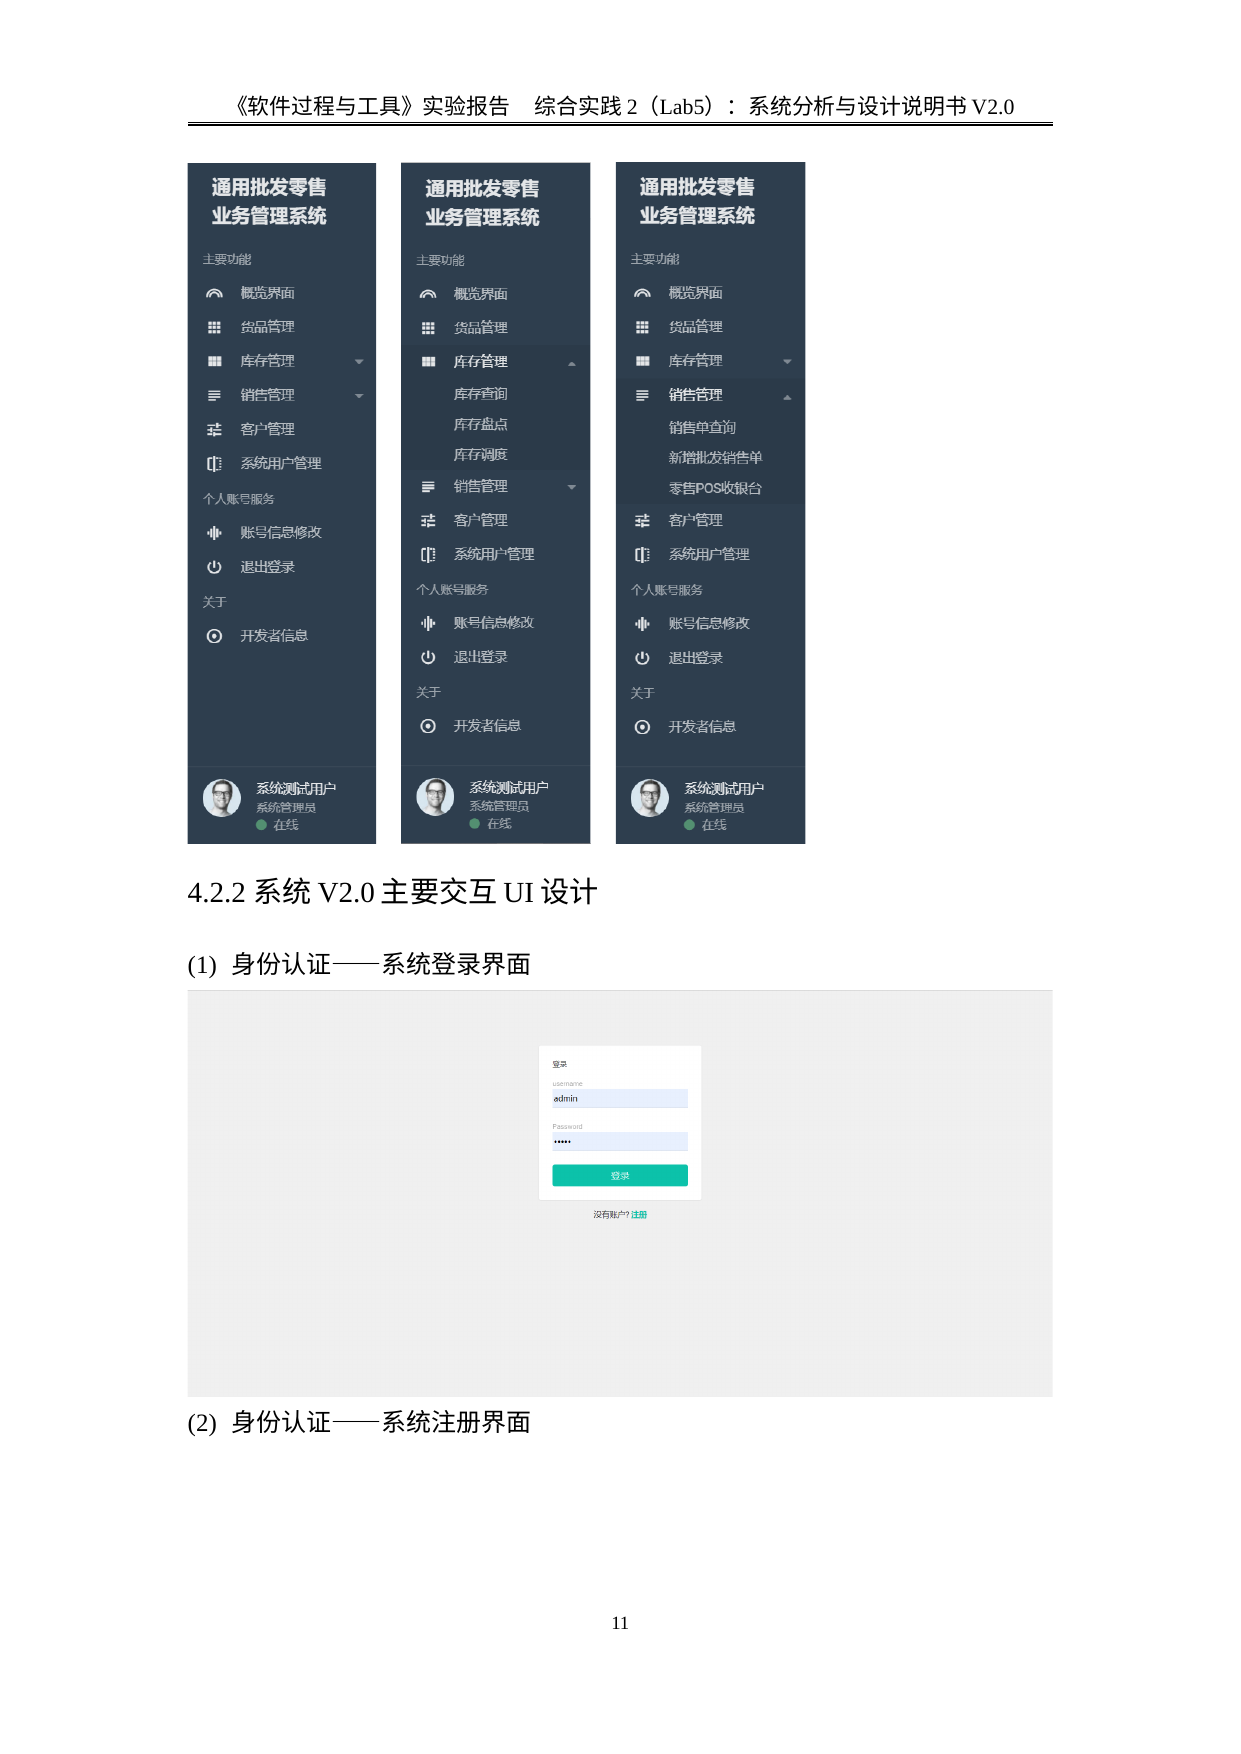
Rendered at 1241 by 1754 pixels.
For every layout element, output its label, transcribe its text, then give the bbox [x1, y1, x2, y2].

picture [187, 163, 377, 844]
picture [401, 162, 591, 844]
list 身份认证——系统注册界面 [187, 1403, 1053, 1439]
picture [187, 990, 1053, 1397]
picture [615, 162, 806, 844]
subtitle 系统V2.0主要交互UI设计 [187, 857, 1053, 922]
list 身份认证——系统登录界面 [187, 945, 1053, 981]
